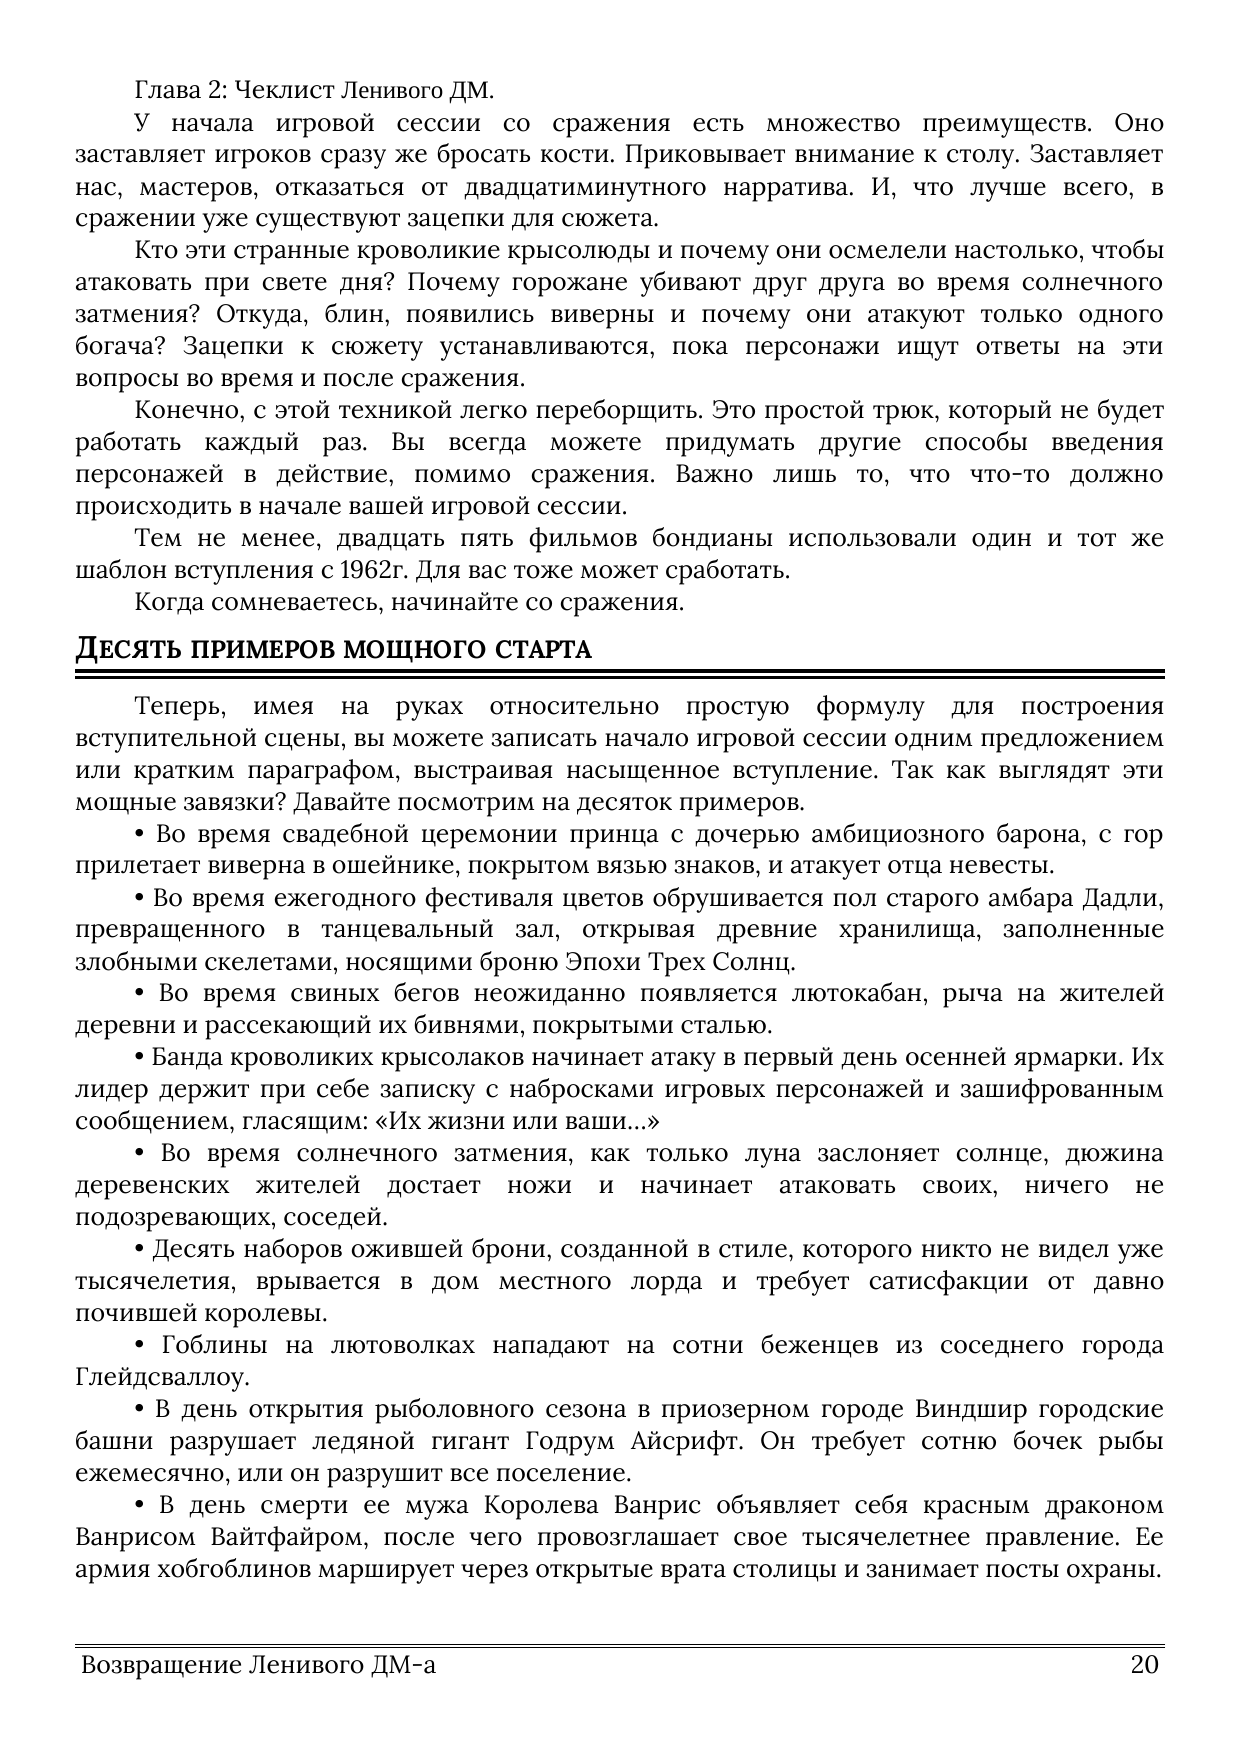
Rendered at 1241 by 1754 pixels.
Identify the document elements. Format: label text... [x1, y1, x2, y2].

text • В день смерти ее мужа Королева Ванрис объявляет себя красным драконом Ванрисом Вайтфайром, после чего провозглашает свое тысячелетнее правление. Ее армия хобгоблинов марширует через открытые врата столицы и занимает посты охраны. [75, 1488, 1165, 1584]
text Конечно, с этой техникой легко переборщить. Это простой трюк, который не будет работать каждый раз. Вы всегда можете придумать другие способы введения персонажей в действие, помимо сражения. Важно лишь то, что что-то должно происходить в начале вашей игровой сессии. [75, 393, 1165, 521]
text У начала игровой сессии со сражения есть множество преимуществ. Оно заставляет игроков сразу же бросать кости. Приковывает внимание к столу. Заставляет нас, мастеров, отказаться от двадцатиминутного нарратива. И, что лучше всего, в сражении уже существуют зацепки для сюжета. [75, 106, 1165, 234]
text Кто эти странные кроволикие крысолюды и почему они осмелели настолько, чтобы атаковать при свете дня? Почему горожане убивают друг друга во время солнечного затмения? Откуда, блин, появились виверны и почему они атакуют только одного богача? Зацепки к сюжету устанавливаются, пока персонажи ищут ответы на эти вопросы во время и после сражения. [75, 234, 1165, 393]
text Когда сомневаетесь, начинайте со сражения. [75, 585, 1165, 617]
text • Во время свадебной церемонии принца с дочерью амбициозного барона, с гор прилетает виверна в ошейнике, покрытом вязью знаков, и атакует отца невесты. [75, 817, 1165, 881]
text • Десять наборов ожившей брони, созданной в стиле, которого никто не видел уже тысячелетия, врывается в дом местного лорда и требует сатисфакции от давно почившей королевы. [75, 1232, 1165, 1328]
text • В день открытия рыболовного сезона в приозерном городе Виндшир городские башни разрушает ледяной гигант Годрум Айсрифт. Он требует сотню бочек рыбы ежемесячно, или он разрушит все поселение. [75, 1392, 1165, 1488]
text • Во время свиных бегов неожиданно появляется лютокабан, рыча на жителей деревни и рассекающий их бивнями, покрытыми сталью. [75, 977, 1165, 1041]
subtitle Десять примеров мощного старта [75, 627, 1165, 669]
text Тем не менее, двадцать пять фильмов бондианы использовали один и тот же шаблон вступления с 1962г. Для вас тоже может сработать. [75, 521, 1165, 585]
text • Банда кроволиких крысолаков начинает атаку в первый день осенней ярмарки. Их лидер держит при себе записку с набросками игровых персонажей и зашифрованным сообщением, гласящим: «Их жизни или ваши…» [75, 1041, 1165, 1137]
text Теперь, имея на руках относительно простую формулу для построения вступительной сцены, вы можете записать начало игровой сессии одним предложением или кратким параграфом, выстраивая насыщенное вступление. Так как выглядят эти мощные завязки? Давайте посмотрим на десяток примеров. [75, 689, 1165, 817]
text • Гоблины на лютоволках нападают на сотни беженцев из соседнего города Глейдсваллоу. [75, 1328, 1165, 1392]
text • Во время солнечного затмения, как только луна заслоняет солнце, дюжина деревенских жителей достает ножи и начинает атаковать своих, ничего не подозревающих, соседей. [75, 1137, 1165, 1232]
text • Во время ежегодного фестиваля цветов обрушивается пол старого амбара Дадли, превращенного в танцевальный зал, открывая древние хранилища, заполненные злобными скелетами, носящими броню Эпохи Трех Солнц. [75, 881, 1165, 977]
